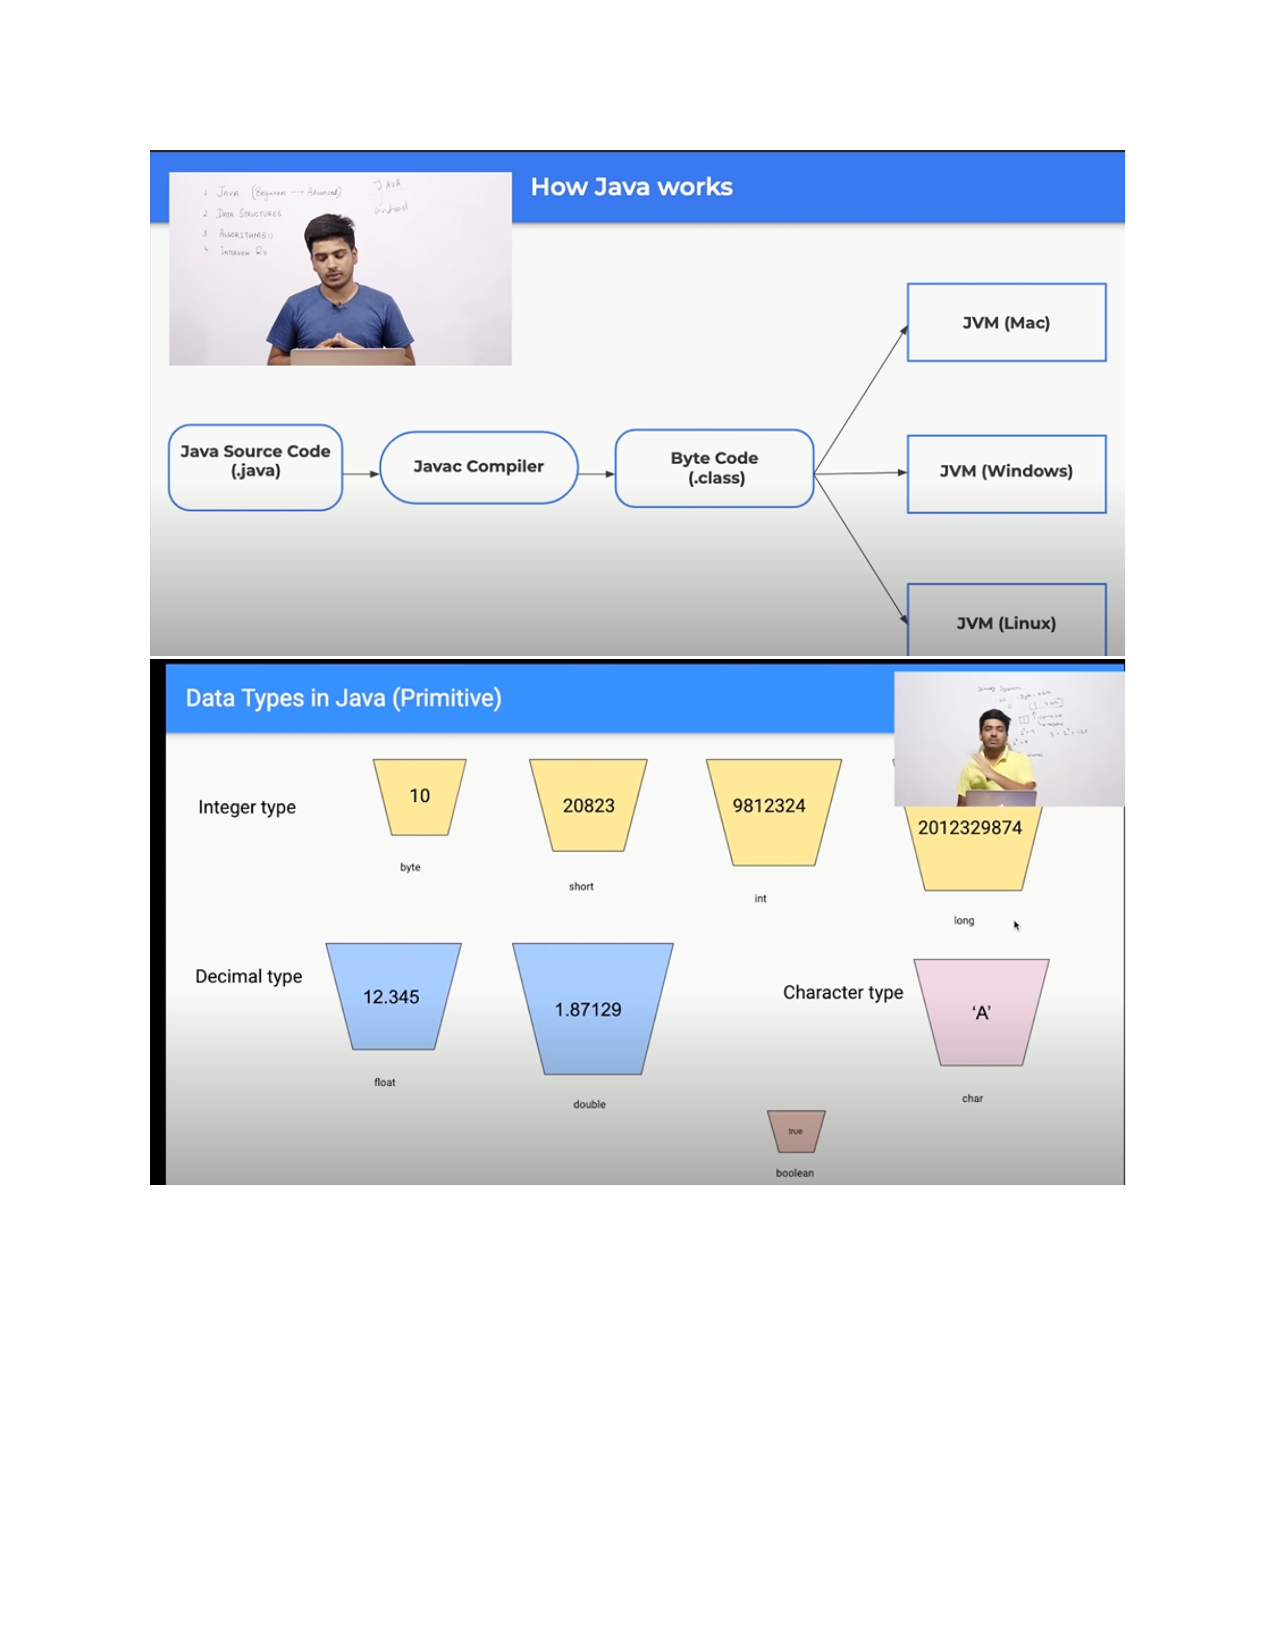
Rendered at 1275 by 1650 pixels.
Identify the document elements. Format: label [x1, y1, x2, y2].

picture [150, 150, 1125, 656]
picture [150, 659, 1125, 1185]
